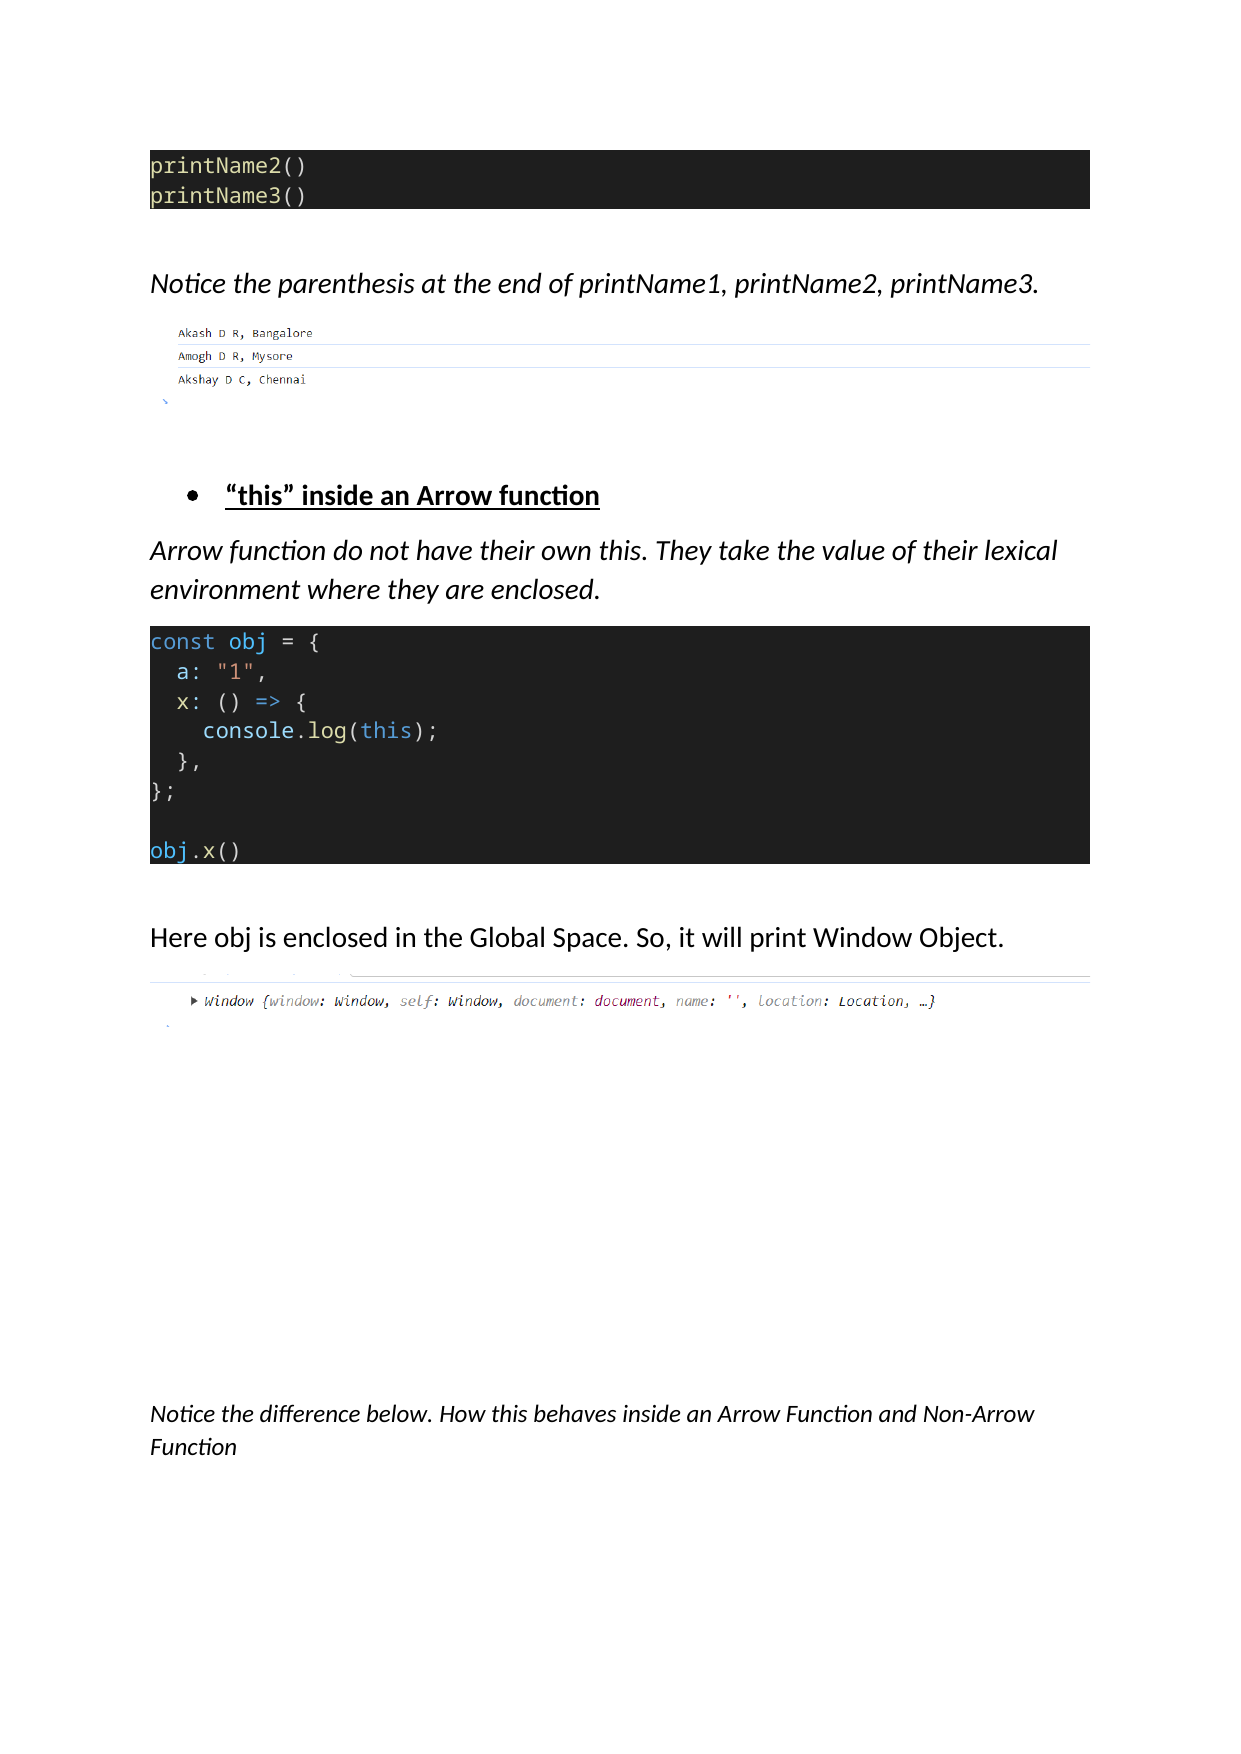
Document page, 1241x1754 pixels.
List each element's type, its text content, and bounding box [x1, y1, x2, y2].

text Notice the parenthesis at the end of printName1, printName2, printName3. [150, 265, 1090, 300]
text a: "1", [150, 656, 1090, 686]
text printName3() [150, 180, 1090, 209]
picture [150, 974, 1091, 1027]
picture [150, 319, 1091, 404]
text const obj = { [150, 626, 1090, 656]
text x: () => { [150, 686, 1090, 715]
text }; [150, 775, 1090, 805]
list “this” inside an Arrow function [187, 477, 1090, 513]
text }, [150, 745, 1090, 775]
text Arrow function do not have their own this. They take the value of their lexical environment where they are enclosed. [150, 532, 1090, 607]
text Here obj is enclosed in the Global Space. So, it will print Window Object. [150, 919, 1090, 955]
text printName2() [150, 150, 1090, 180]
text obj.x() [150, 834, 1090, 864]
text console.log(this); [150, 715, 1090, 745]
text Notice the difference below. How this behaves inside an Arrow Function and Non-Arrow Function [150, 1398, 1090, 1462]
